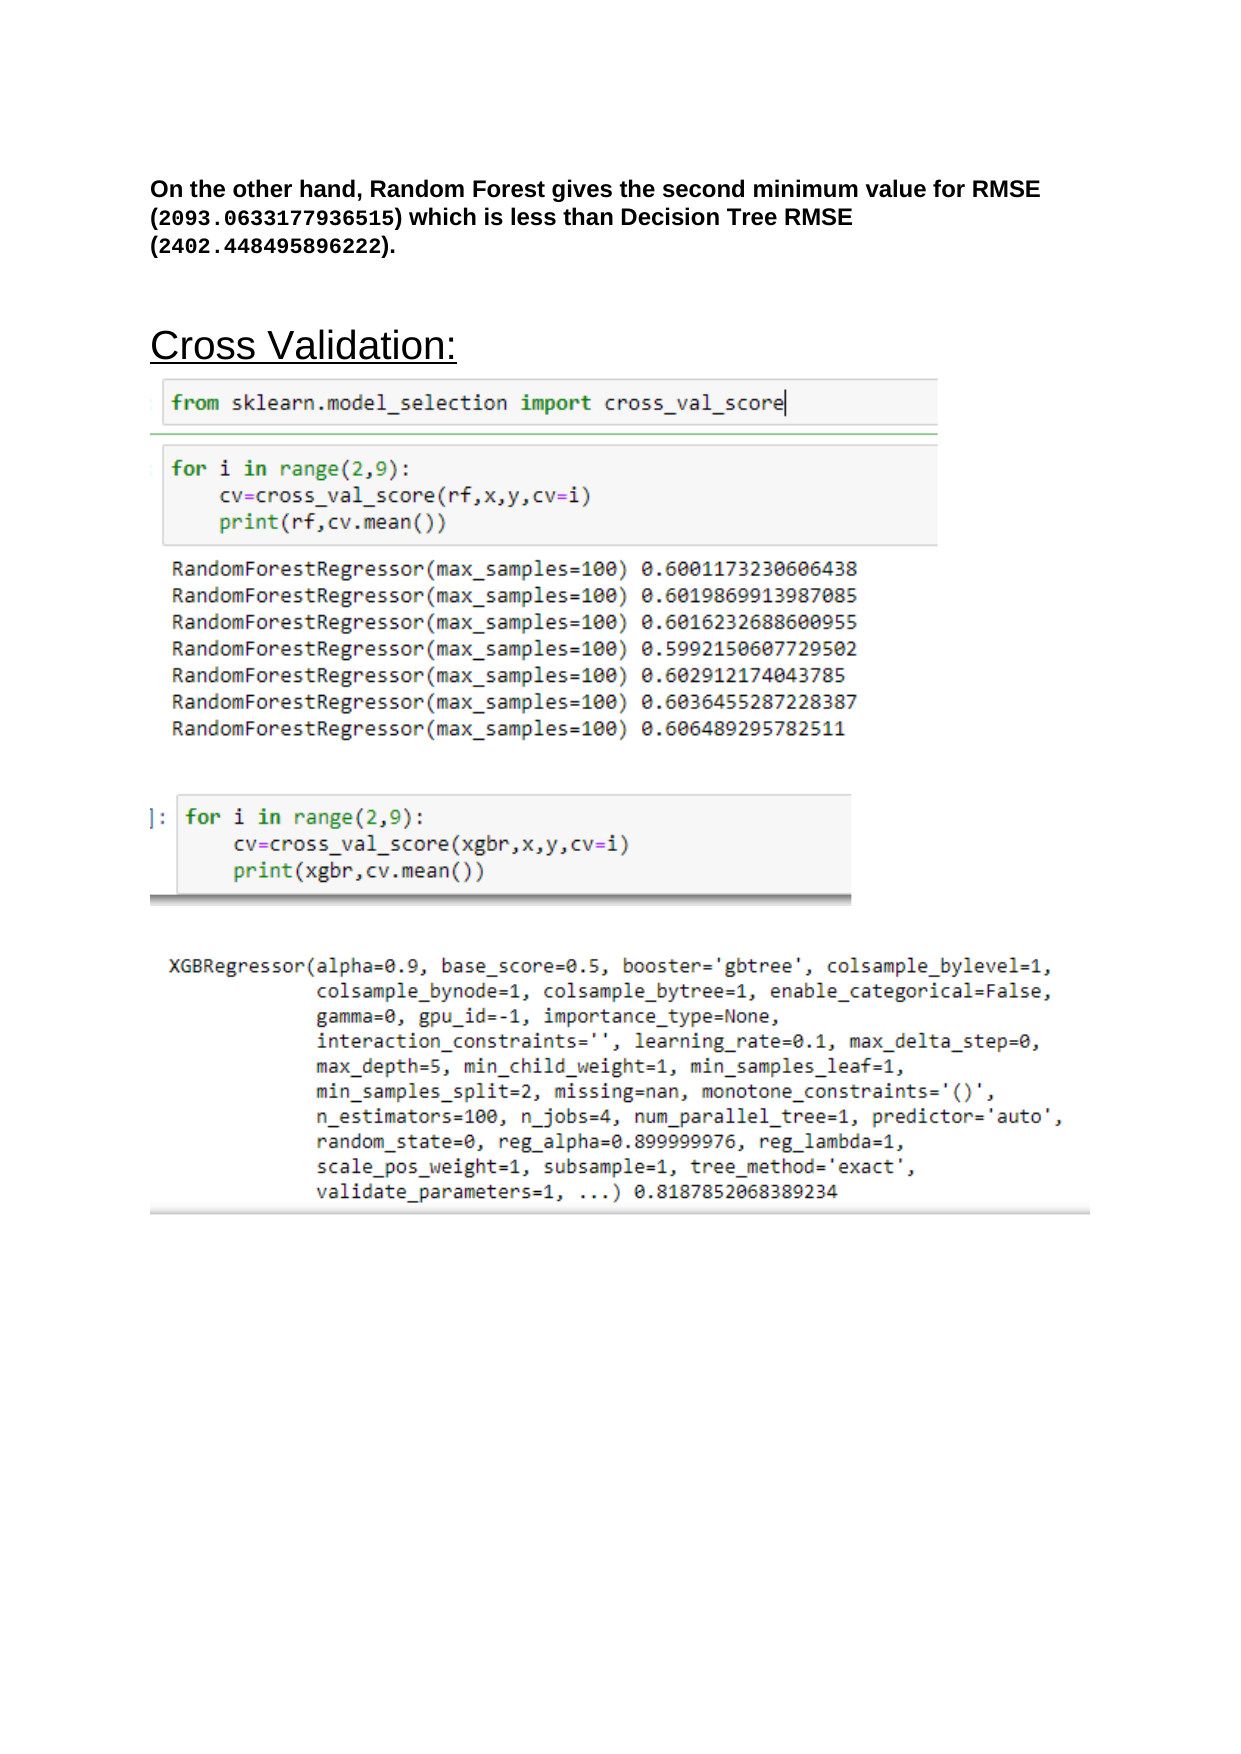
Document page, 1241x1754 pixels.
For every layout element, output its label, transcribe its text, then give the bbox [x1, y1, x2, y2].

text On the other hand, Random Forest gives the second minimum value for RMSE [150, 175, 1090, 202]
picture [150, 371, 938, 767]
subtitle Cross Validation: [150, 321, 1090, 368]
text (2402.448495896222). [150, 231, 1090, 261]
picture [150, 925, 1091, 1222]
text (2093.0633177936515) which is less than Decision Tree RMSE [150, 202, 1090, 231]
picture [150, 785, 852, 906]
